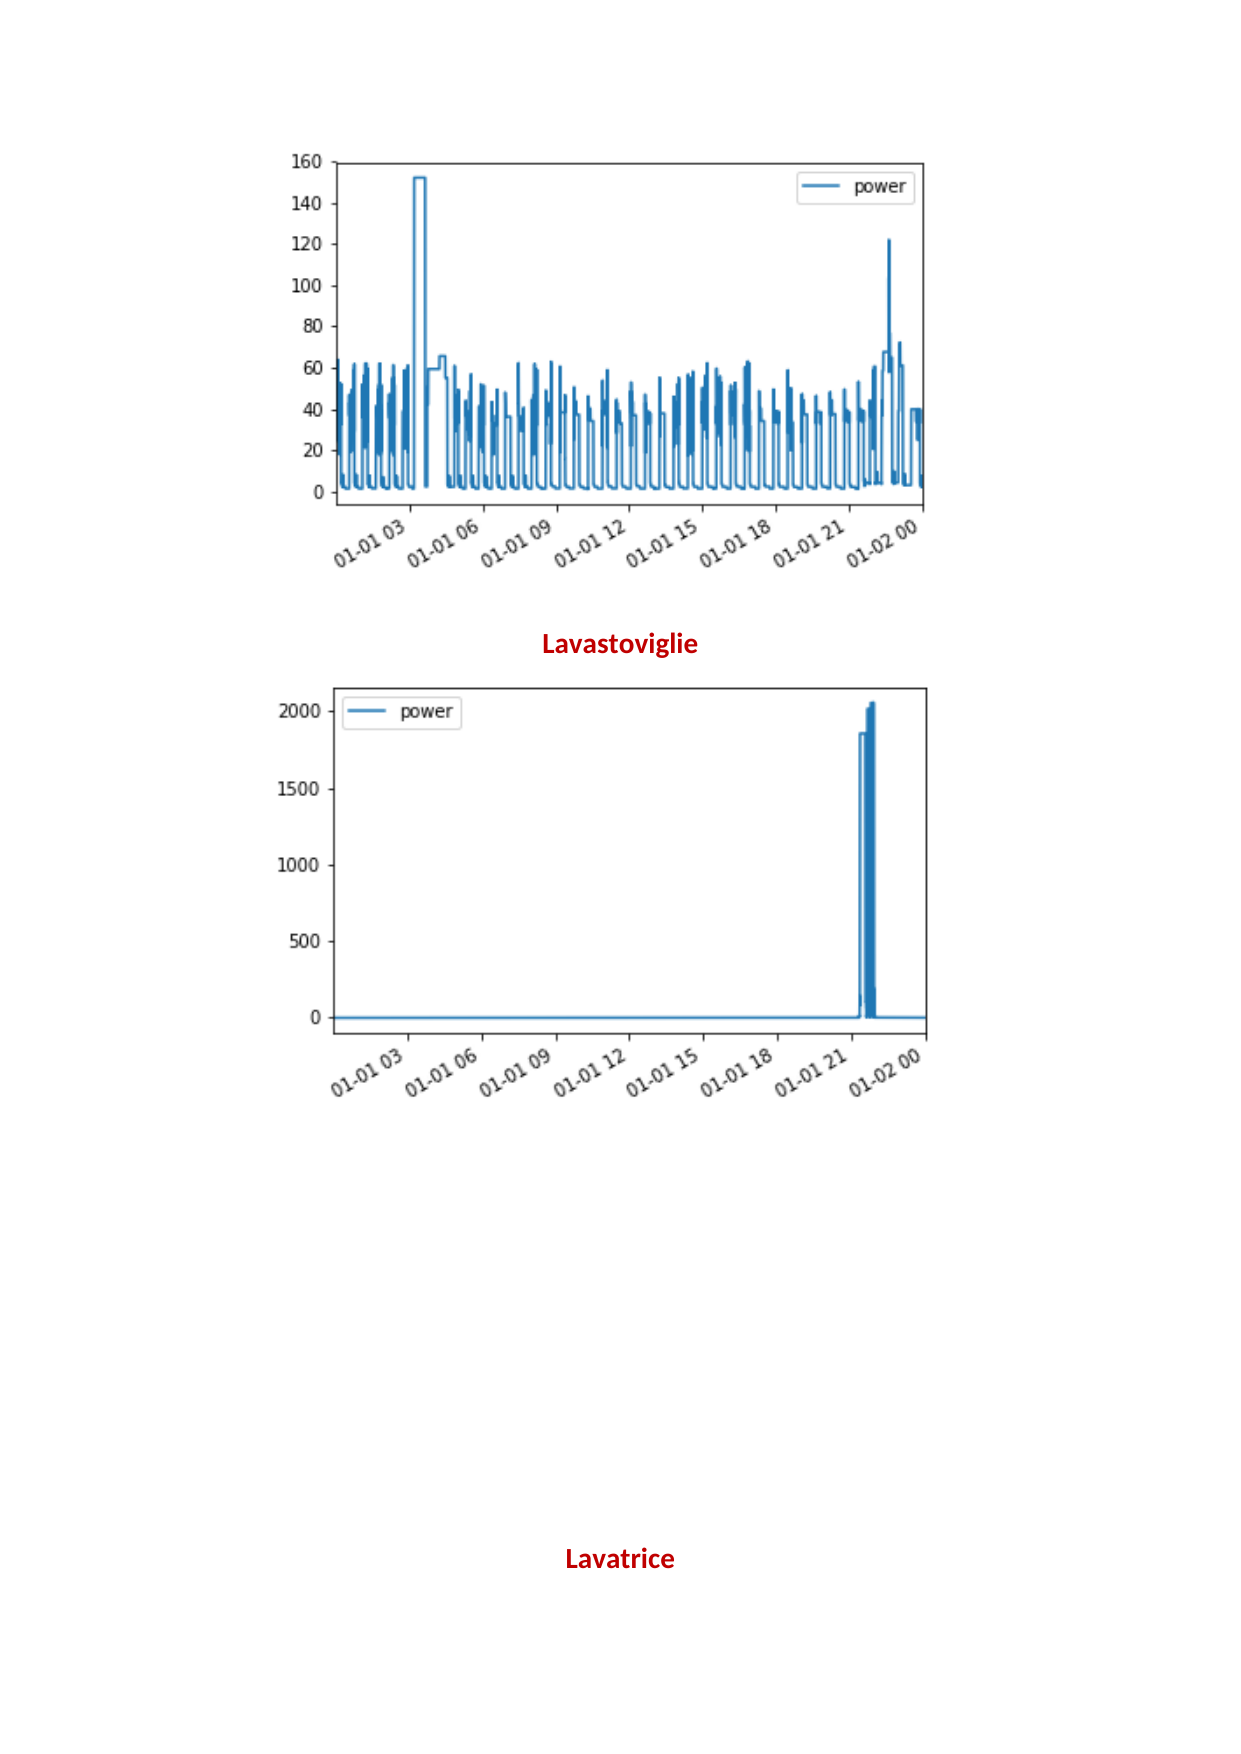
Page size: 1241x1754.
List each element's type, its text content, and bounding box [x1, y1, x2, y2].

picture [238, 679, 1002, 1136]
picture [242, 147, 998, 606]
text Lavastoviglie [118, 625, 1122, 660]
text Lavatrice [118, 1540, 1122, 1576]
